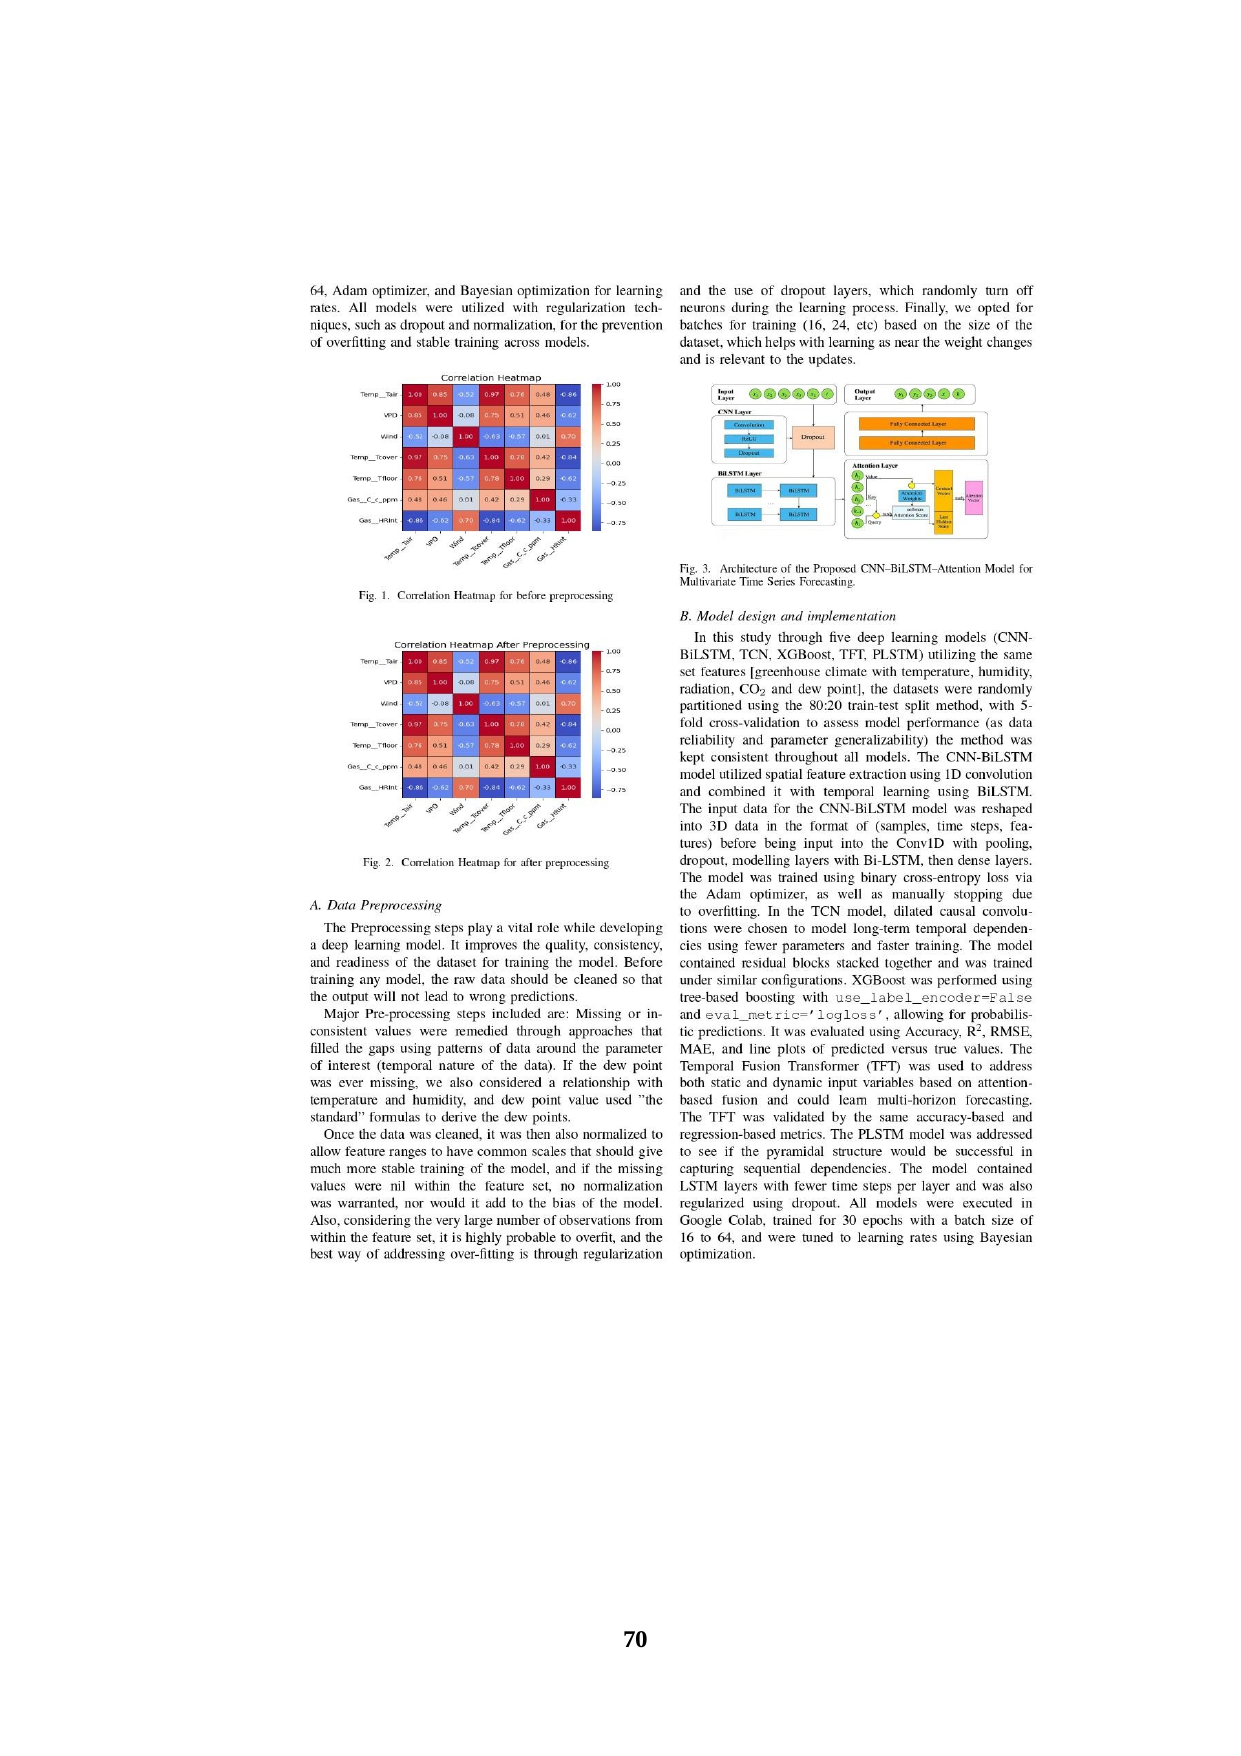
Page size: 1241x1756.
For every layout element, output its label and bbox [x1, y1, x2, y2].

picture [309, 283, 1036, 1263]
